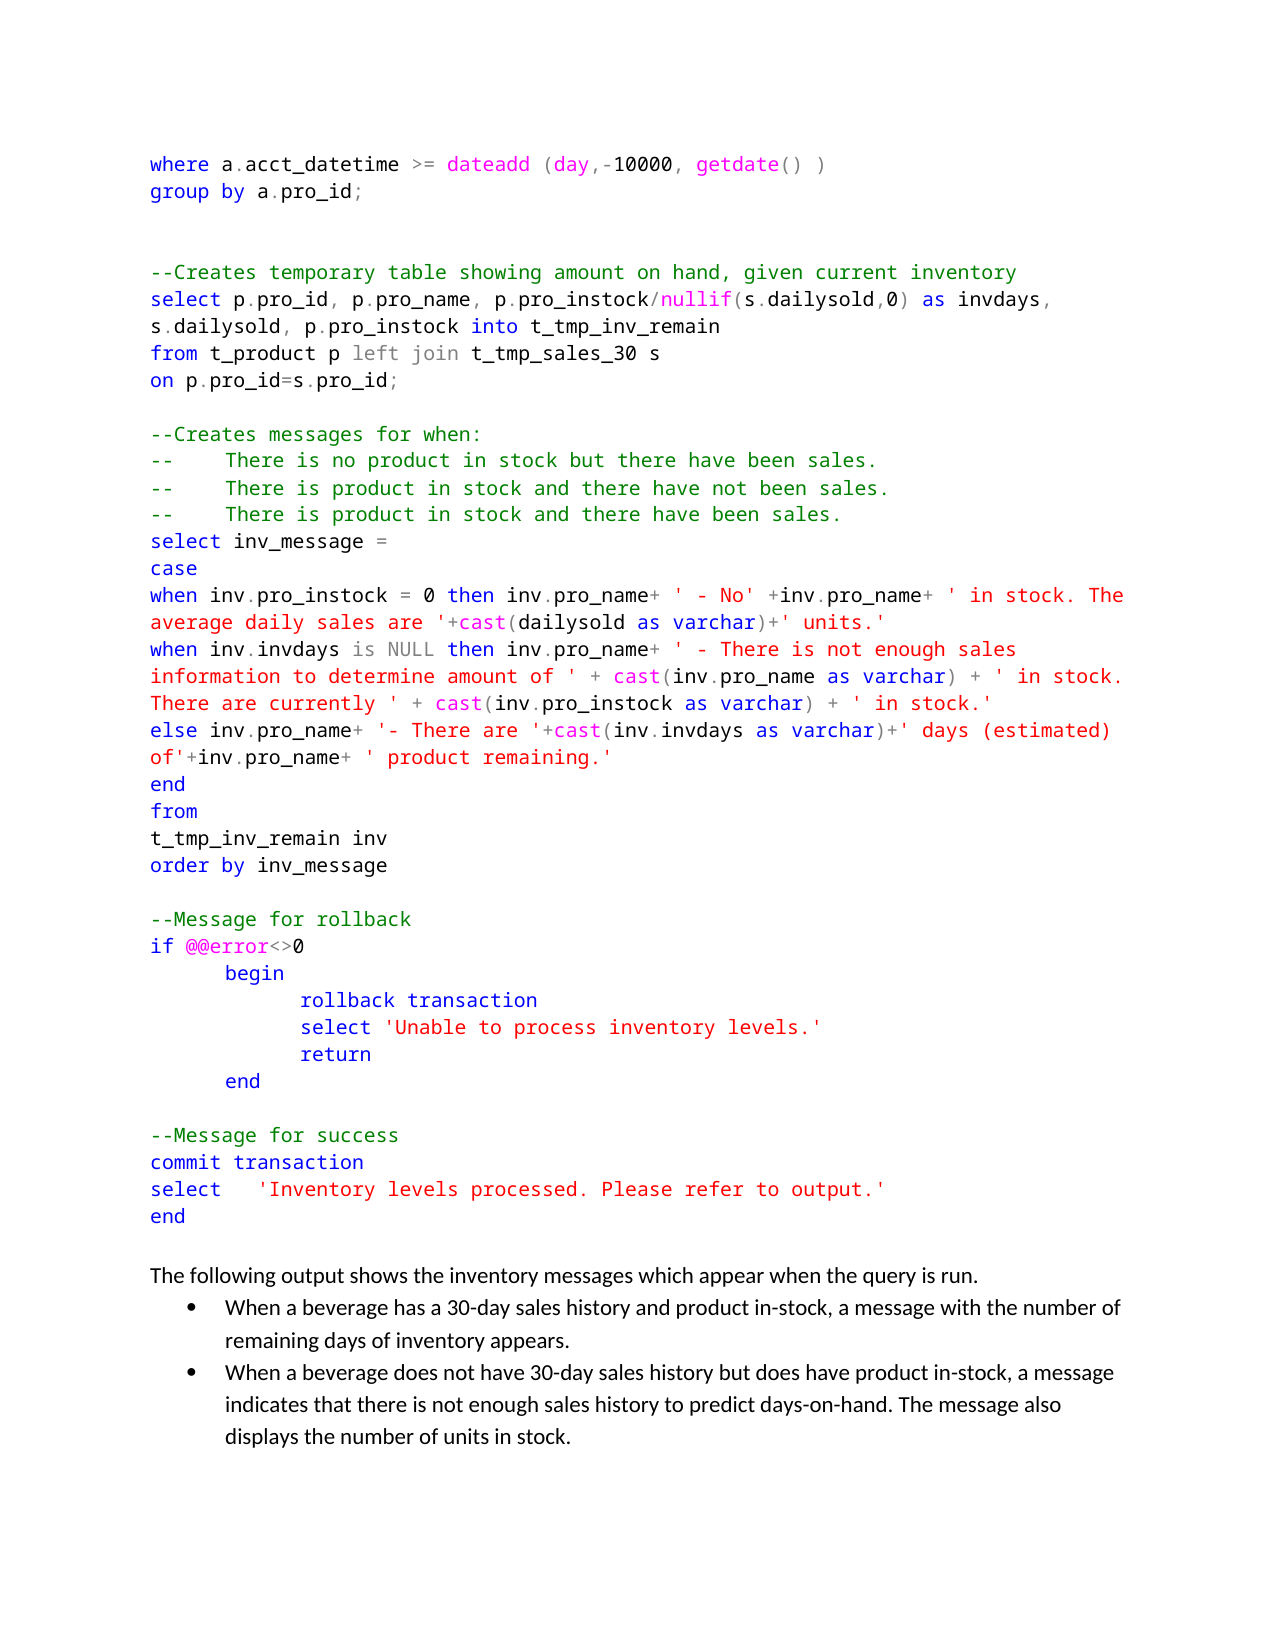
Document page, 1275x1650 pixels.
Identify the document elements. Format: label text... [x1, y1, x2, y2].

text case [150, 555, 1125, 582]
text --Creates temporary table showing amount on hand, given current inventory [150, 258, 1125, 285]
text commit transaction [150, 1148, 1125, 1175]
text --Message for rollback [150, 905, 1125, 932]
text --Creates messages for when: [150, 420, 1125, 447]
text from [150, 797, 1125, 824]
text select inv_message = [150, 528, 1125, 555]
text from t_product p left join t_tmp_sales_30 s [150, 339, 1125, 366]
text when inv.pro_instock = 0 then inv.pro_name+ ' - No' +inv.pro_name+ ' in stock. The average daily sales are '+cast(dailysold as varchar)+' units.' [150, 582, 1125, 636]
text select p.pro_id, p.pro_name, p.pro_instock/nullif(s.dailysold,0) as invdays, s.dailysold, p.pro_instock into t_tmp_inv_remain [150, 285, 1125, 339]
text if @@error<>0 [150, 932, 1125, 959]
text --Message for success [150, 1121, 1125, 1148]
text rollback transaction [150, 986, 1125, 1013]
text -- There is no product in stock but there have been sales. [150, 447, 1125, 474]
text order by inv_message [150, 851, 1125, 878]
text select 'Unable to process inventory levels.' [150, 1013, 1125, 1040]
text The following output shows the inventory messages which appear when the query is run. [150, 1261, 1125, 1289]
text end [150, 1067, 1125, 1094]
text select 'Inventory levels processed. Please refer to output.' [150, 1175, 1125, 1202]
list When a beverage has a 30-day sales history and product in-stock, a message with the number of remaining days of inventory appears. [187, 1293, 1125, 1354]
text -- There is product in stock and there have been sales. [150, 501, 1125, 528]
text -- There is product in stock and there have not been sales. [150, 474, 1125, 501]
text t_tmp_inv_remain inv [150, 824, 1125, 851]
list When a beverage does not have 30-day sales history but does have product in-stock, a message indicates that there is not enough sales history to predict days-on-hand. The message also displays the number of units in stock. [187, 1358, 1125, 1450]
text on p.pro_id=s.pro_id; [150, 366, 1125, 393]
text when inv.invdays is NULL then inv.pro_name+ ' - There is not enough sales information to determine amount of ' + cast(inv.pro_name as varchar) + ' in stock. There are currently ' + cast(inv.pro_instock as varchar) + ' in stock.' [150, 636, 1125, 717]
text group by a.pro_id; [150, 177, 1125, 204]
text return [150, 1040, 1125, 1067]
text end [150, 1202, 1125, 1229]
text begin [150, 959, 1125, 986]
text else inv.pro_name+ '- There are '+cast(inv.invdays as varchar)+' days (estimated) of'+inv.pro_name+ ' product remaining.' [150, 717, 1125, 771]
text end [150, 771, 1125, 797]
text where a.acct_datetime >= dateadd (day,-10000, getdate() ) [150, 150, 1125, 177]
